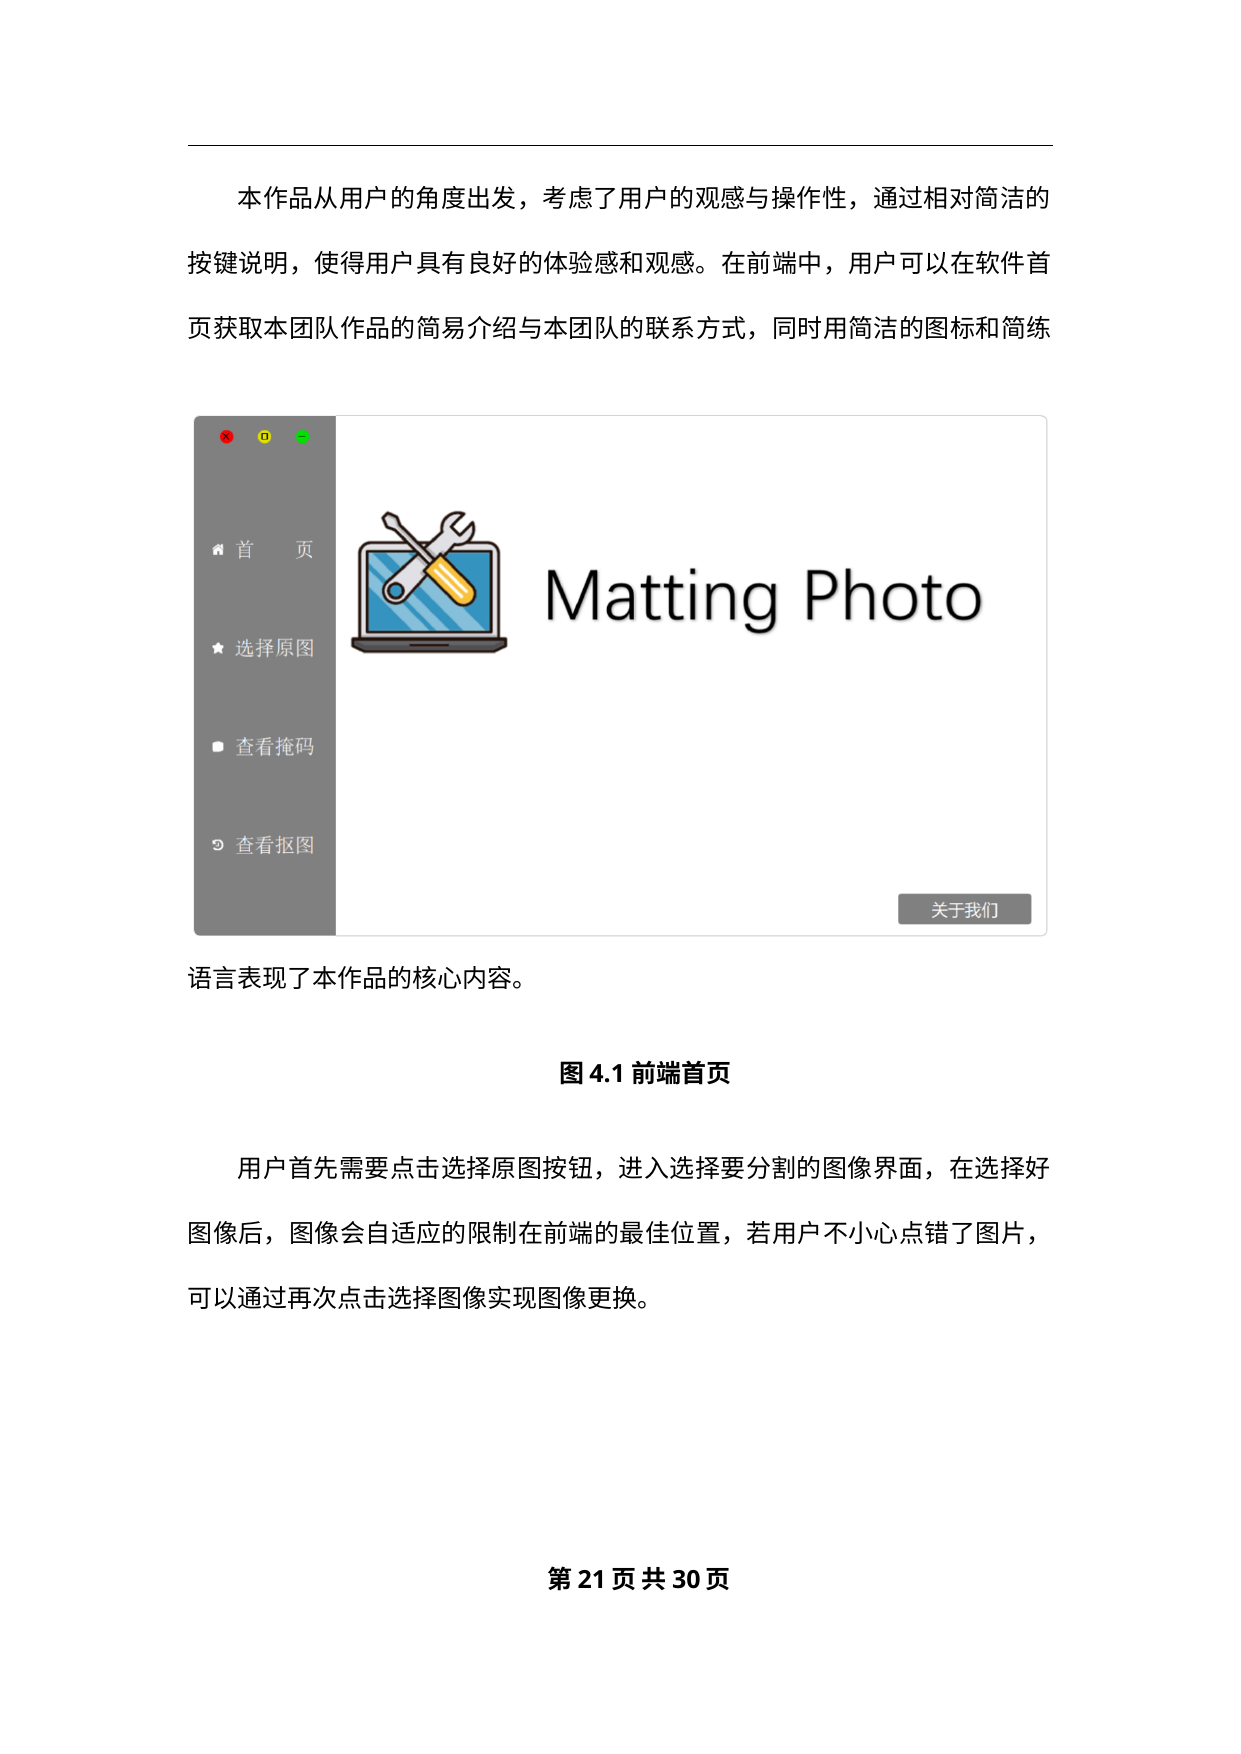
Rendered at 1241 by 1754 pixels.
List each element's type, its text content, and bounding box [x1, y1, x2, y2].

text 本作品从用户的角度出发，考虑了用户的观感与操作性，通过相对简洁的按键说明，使得用户具有良好的体验感和观感。在前端中，用户可以在软件首页获取本团队作品的简易介绍与本团队的联系方式，同时用简洁的图标和简练语言表现了本作品的核心内容。 [187, 164, 1053, 409]
text 用户首先需要点击选择原图按钮，进入选择要分割的图像界面，在选择好图像后，图像会自适应的限制在前端的最佳位置，若用户不小心点错了图片，可以通过再次点击选择图像实现图像更换。 [187, 1134, 1053, 1329]
picture [187, 409, 1053, 942]
text 本作品从用户的角度出发，考虑了用户的观感与操作性，通过相对简洁的按键说明，使得用户具有良好的体验感和观感。在前端中，用户可以在软件首页获取本团队作品的简易介绍与本团队的联系方式，同时用简洁的图标和简练语言表现了本作品的核心内容。 [187, 942, 1053, 1009]
text 图4.1 前端首页 [187, 1039, 1053, 1104]
